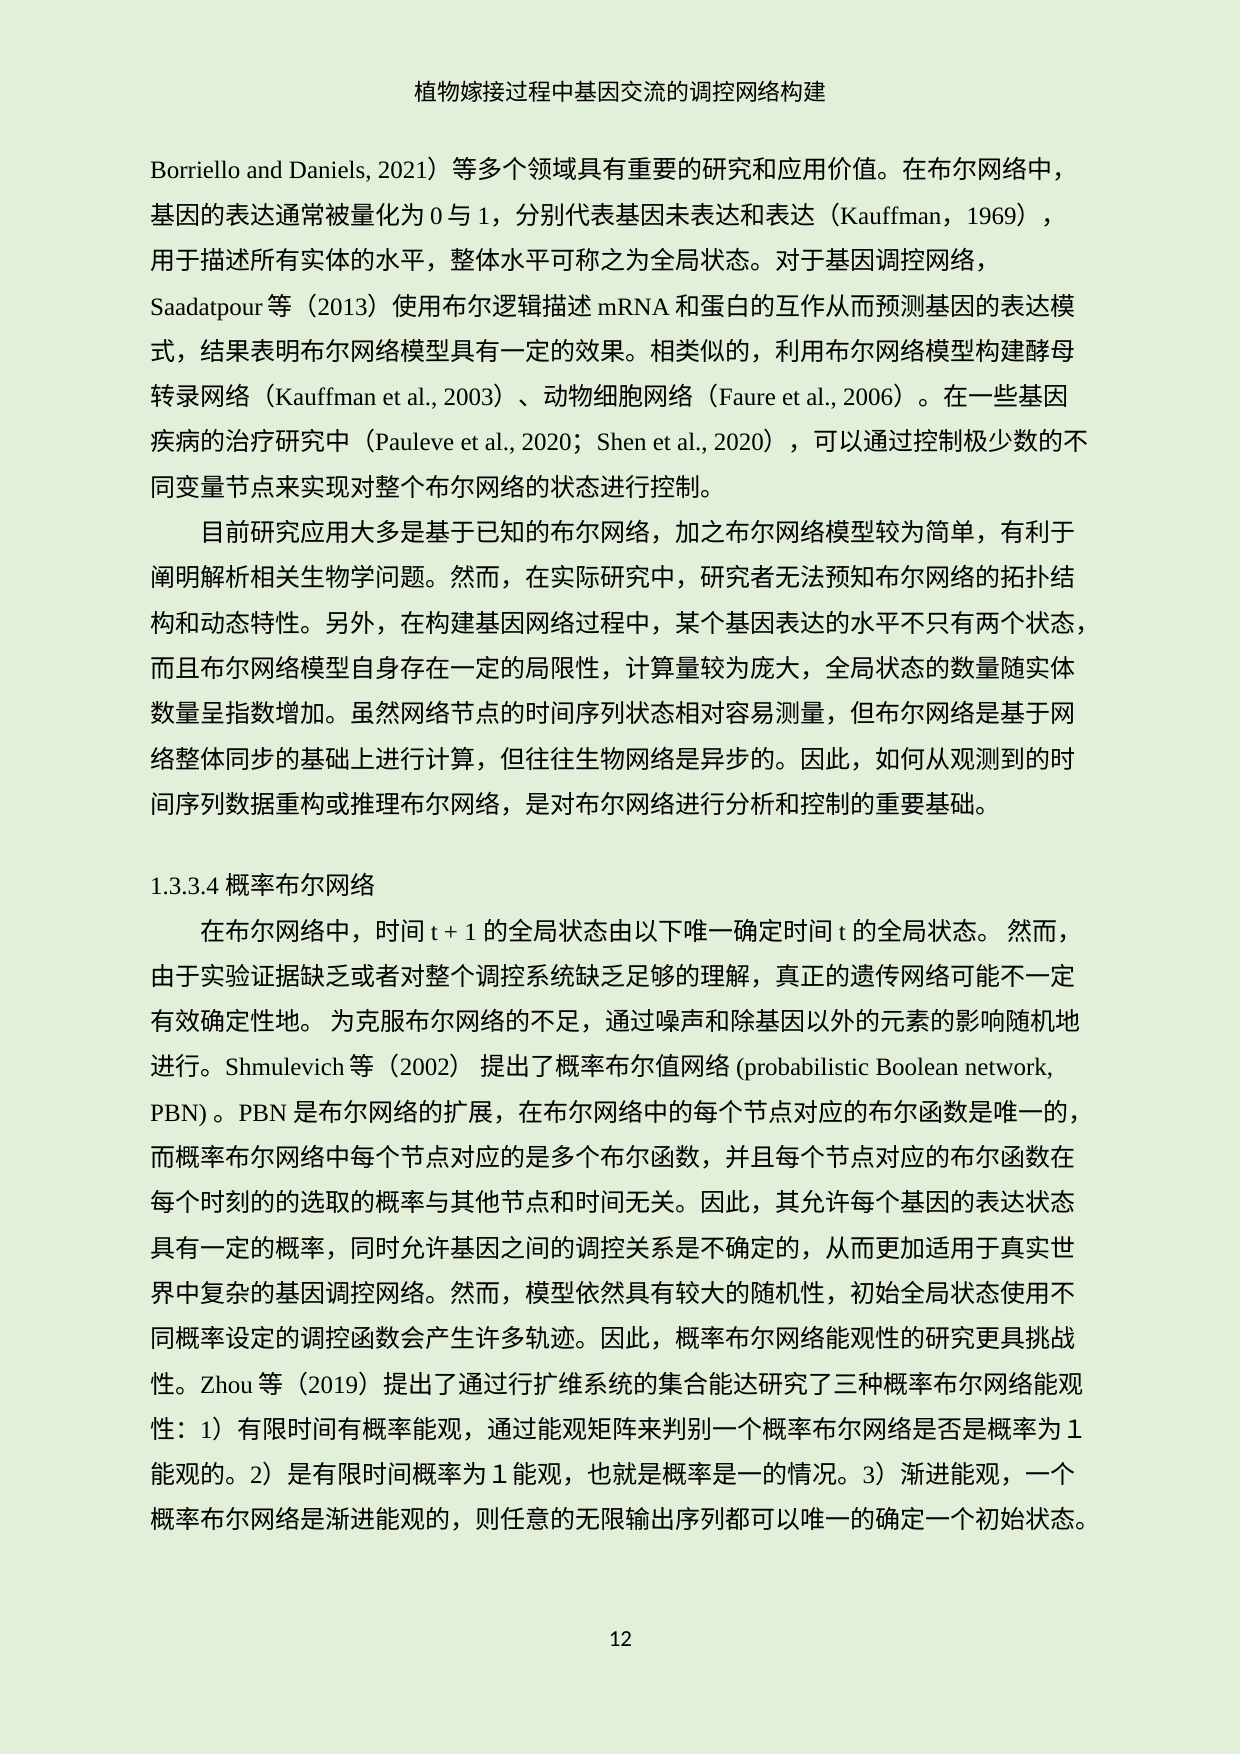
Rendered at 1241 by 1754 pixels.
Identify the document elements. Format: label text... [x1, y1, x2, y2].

text 目前研究应用大多是基于已知的布尔网络，加之布尔网络模型较为简单，有利于阐明解析相关生物学问题。然而，在实际研究中，研究者无法预知布尔网络的拓扑结构和动态特性。另外，在构建基因网络过程中，某个基因表达的水平不只有两个状态，而且布尔网络模型自身存在一定的局限性，计算量较为庞大，全局状态的数量随实体数量呈指数增加。虽然网络节点的时间序列状态相对容易测量，但布尔网络是基于网络整体同步的基础上进行计算，但往往生物网络是异步的。因此，如何从观测到的时间序列数据重构或推理布尔网络，是对布尔网络进行分析和控制的重要基础。 [150, 512, 1090, 821]
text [150, 150, 1090, 503]
text 1.3.3.4 概率布尔网络 [150, 866, 1090, 902]
text 在布尔网络中，时间 t + 1 的全局状态由以下唯一确定时间 t 的全局状态。 然而，由于实验证据缺乏或者对整个调控系统缺乏足够的理解，真正的遗传网络可能不一定有效确定性地。 为克服布尔网络的不足，通过噪声和除基因以外的元素的影响随机地进行。Shmulevich等（2002） 提出了概率布尔值网络 (probabilistic Boolean network, PBN) 。PBN 是布尔网络的扩展，在布尔网络中的每个节点对应的布尔函数是唯一的，而概率布尔网络中每个节点对应的是多个布尔函数，并且每个节点对应的布尔函数在每个时刻的的选取的概率与其他节点和时间无关。因此，其允许每个基因的表达状态具有一定的概率，同时允许基因之间的调控关系是不确定的，从而更加适用于真实世界中复杂的基因调控网络。然而，模型依然具有较大的随机性，初始全局状态使用不同概率设定的调控函数会产生许多轨迹。因此，概率布尔网络能观性的研究更具挑战性。Zhou等（2019）提出了通过行扩维系统的集合能达研究了三种概率布尔网络能观性：1）有限时间有概率能观，通过能观矩阵来判别一个概率布尔网络是否是概率为１能观的。2）是有限时间概率为１能观，也就是概率是一的情况。3）渐进能观，一个概率布尔网络是渐进能观的，则任意的无限输出序列都可以唯一的确定一个初始状态。 [150, 911, 1090, 1536]
